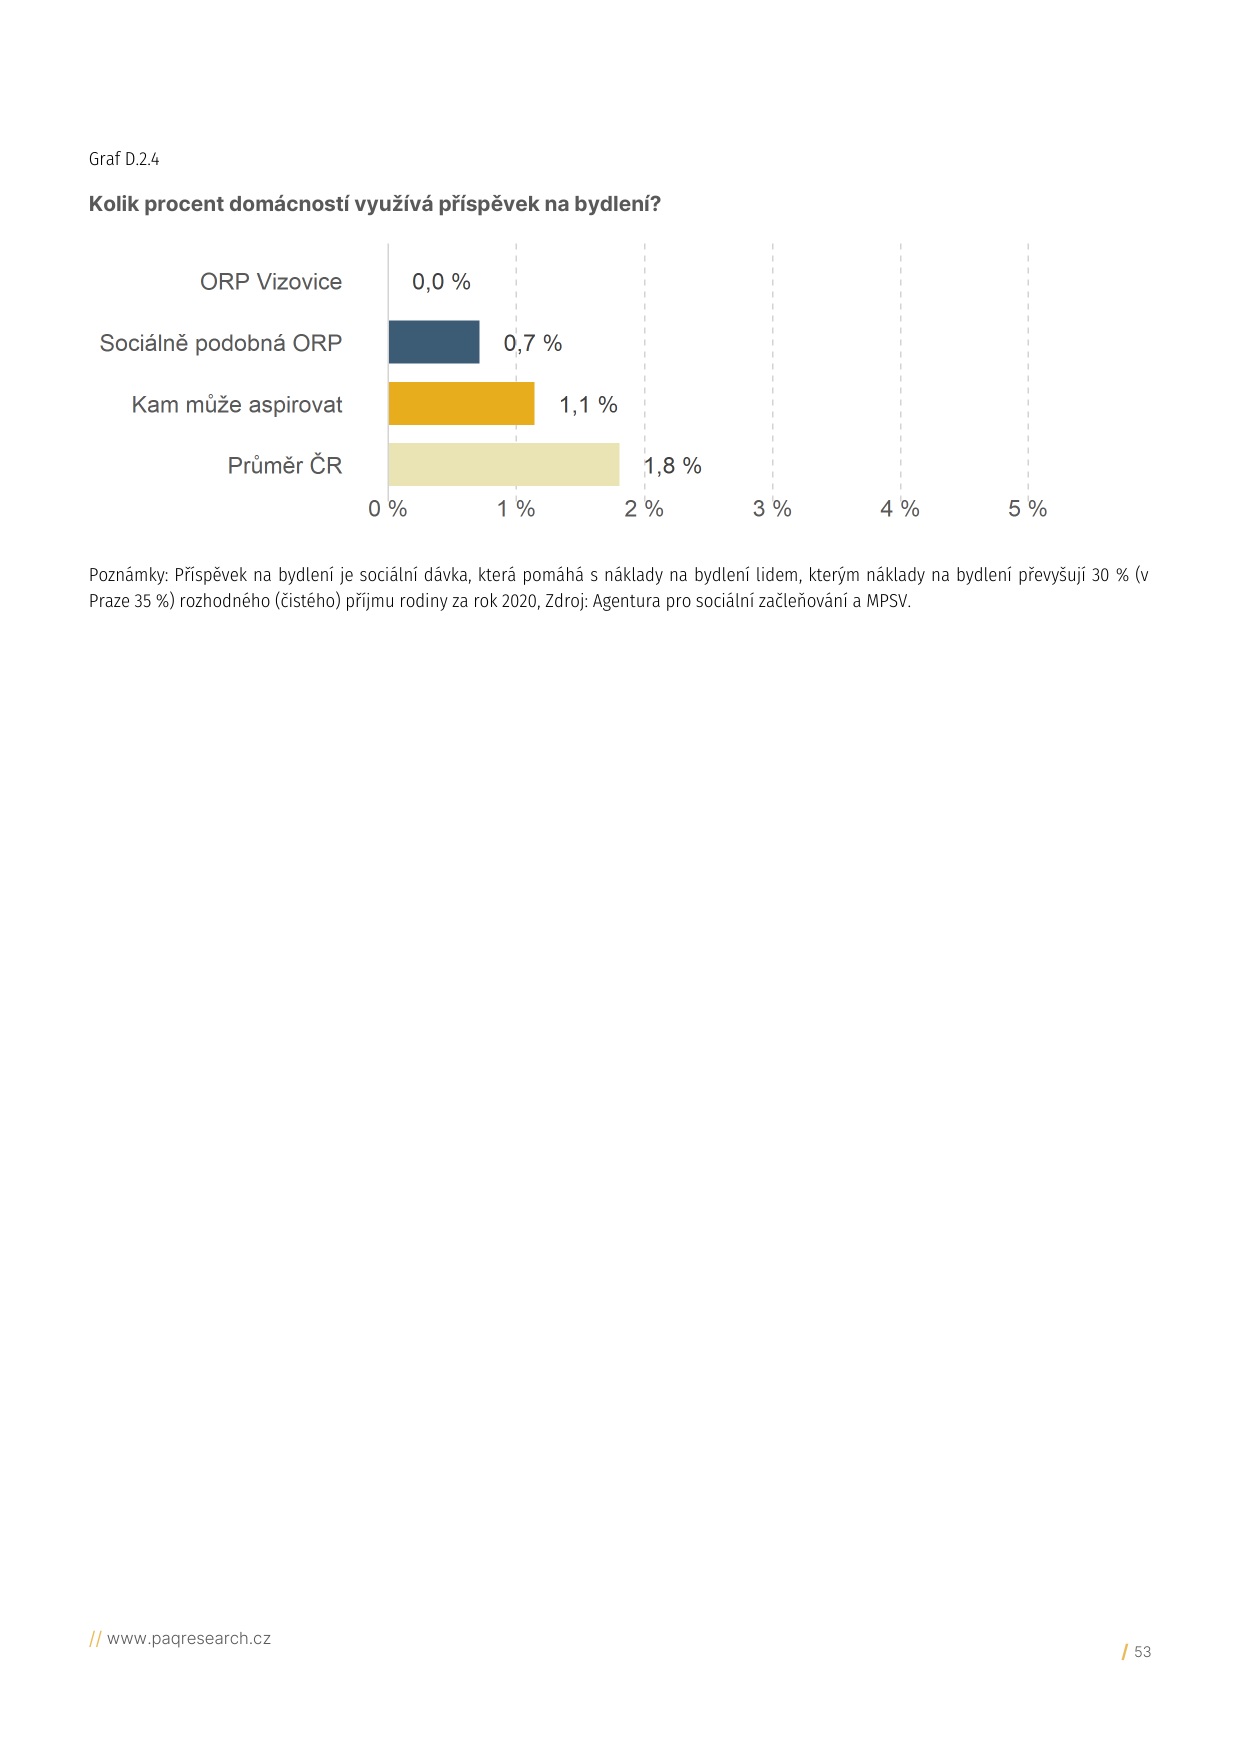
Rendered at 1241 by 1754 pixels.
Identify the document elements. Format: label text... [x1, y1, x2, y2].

text Graf D.2.4 [89, 148, 1152, 170]
text Poznámky: Příspěvek na bydlení je sociální dávka, která pomáhá s náklady na bydlení lidem, kterým náklady na bydlení převyšují 30 % (v Praze 35 %) rozhodného (čistého) příjmu rodiny za rok 2020, Zdroj: Agentura pro sociální začleňování a MPSV. [89, 564, 1152, 613]
picture [88, 216, 1139, 548]
text Kolik procent domácností využívá příspěvek na bydlení? [89, 186, 1152, 216]
